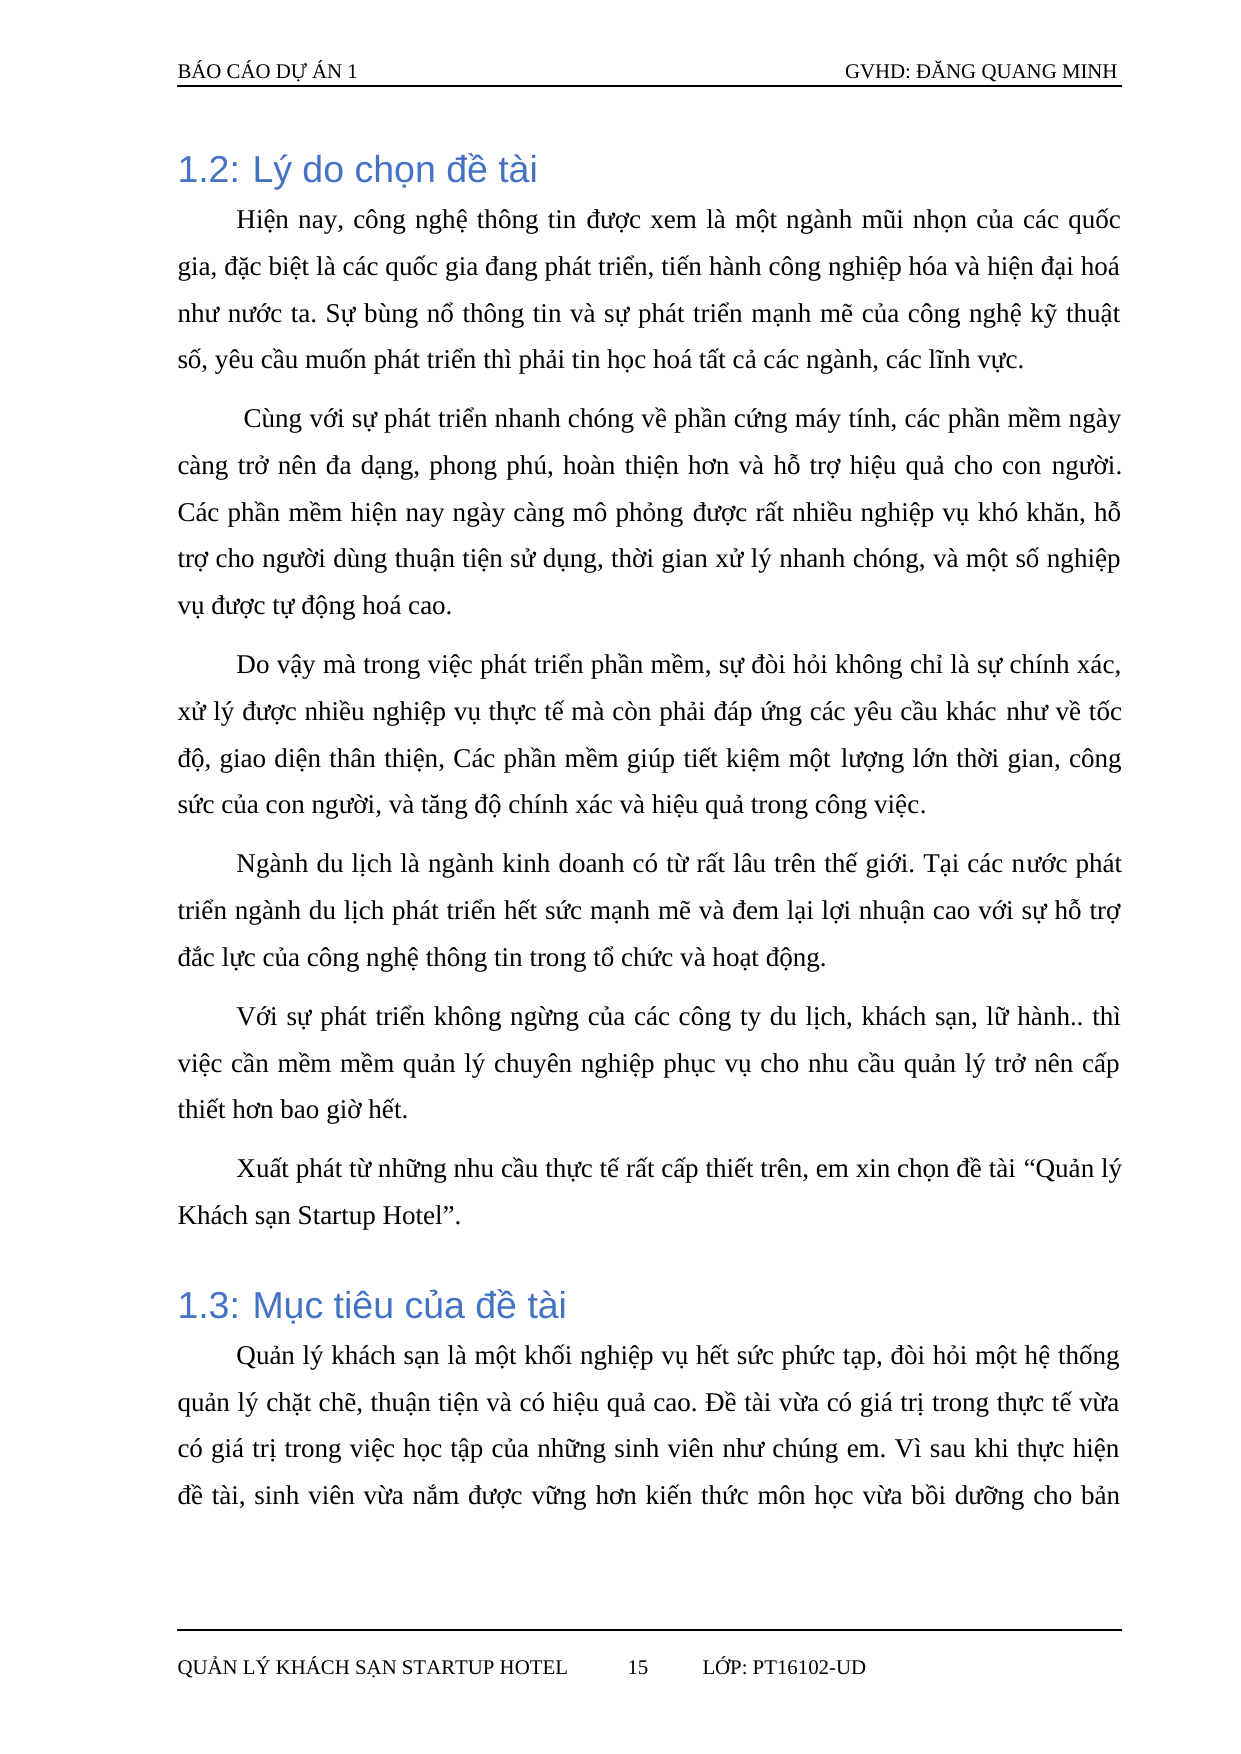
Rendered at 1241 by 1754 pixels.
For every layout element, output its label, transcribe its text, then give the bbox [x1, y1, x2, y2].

subtitle Mục tiêu của đề tài [177, 1283, 1122, 1326]
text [177, 1339, 1122, 1510]
text Xuất phát từ những nhu cầu thực tế rất cấp thiết trên, em xin chọn đề tài “Quản lý Khách sạn Startup Hotel”. [177, 1152, 1122, 1230]
text Do vậy mà trong việc phát triển phần mềm, sự đòi hỏi không chỉ là sự chính xác, xử lý được nhiều nghiệp vụ thực tế mà còn phải đáp ứng các yêu cầu khác như về tốc độ, giao diện thân thiện, Các phần mềm giúp tiết kiệm một lượng lớn thời gian, công sức của con người, và tăng độ chính xác và hiệu quả trong công việc. [177, 648, 1122, 819]
text Hiện nay, công nghệ thông tin được xem là một ngành mũi nhọn của các quốc gia, đặc biệt là các quốc gia đang phát triển, tiến hành công nghiệp hóa và hiện đại hoá như nước ta. Sự bùng nổ thông tin và sự phát triển mạnh mẽ của công nghệ kỹ thuật số, yêu cầu muốn phát triển thì phải tin học hoá tất cả các ngành, các lĩnh vực. [177, 203, 1122, 374]
text Ngành du lịch là ngành kinh doanh có từ rất lâu trên thế giới. Tại các nước phát triển ngành du lịch phát triển hết sức mạnh mẽ và đem lại lợi nhuận cao với sự hỗ trợ đắc lực của công nghệ thông tin trong tổ chức và hoạt động. [177, 847, 1122, 972]
text Cùng với sự phát triển nhanh chóng về phần cứng máy tính, các phần mềm ngày càng trở nên đa dạng, phong phú, hoàn thiện hơn và hỗ trợ hiệu quả cho con người. Các phần mềm hiện nay ngày càng mô phỏng được rất nhiều nghiệp vụ khó khăn, hỗ trợ cho người dùng thuận tiện sử dụng, thời gian xử lý nhanh chóng, và một số nghiệp vụ được tự động hoá cao. [177, 402, 1122, 620]
text Với sự phát triển không ngừng của các công ty du lịch, khách sạn, lữ hành.. thì việc cần mềm mềm quản lý chuyên nghiệp phục vụ cho nhu cầu quản lý trở nên cấp thiết hơn bao giờ hết. [177, 1000, 1122, 1124]
subtitle Lý do chọn đề tài [177, 148, 1122, 191]
